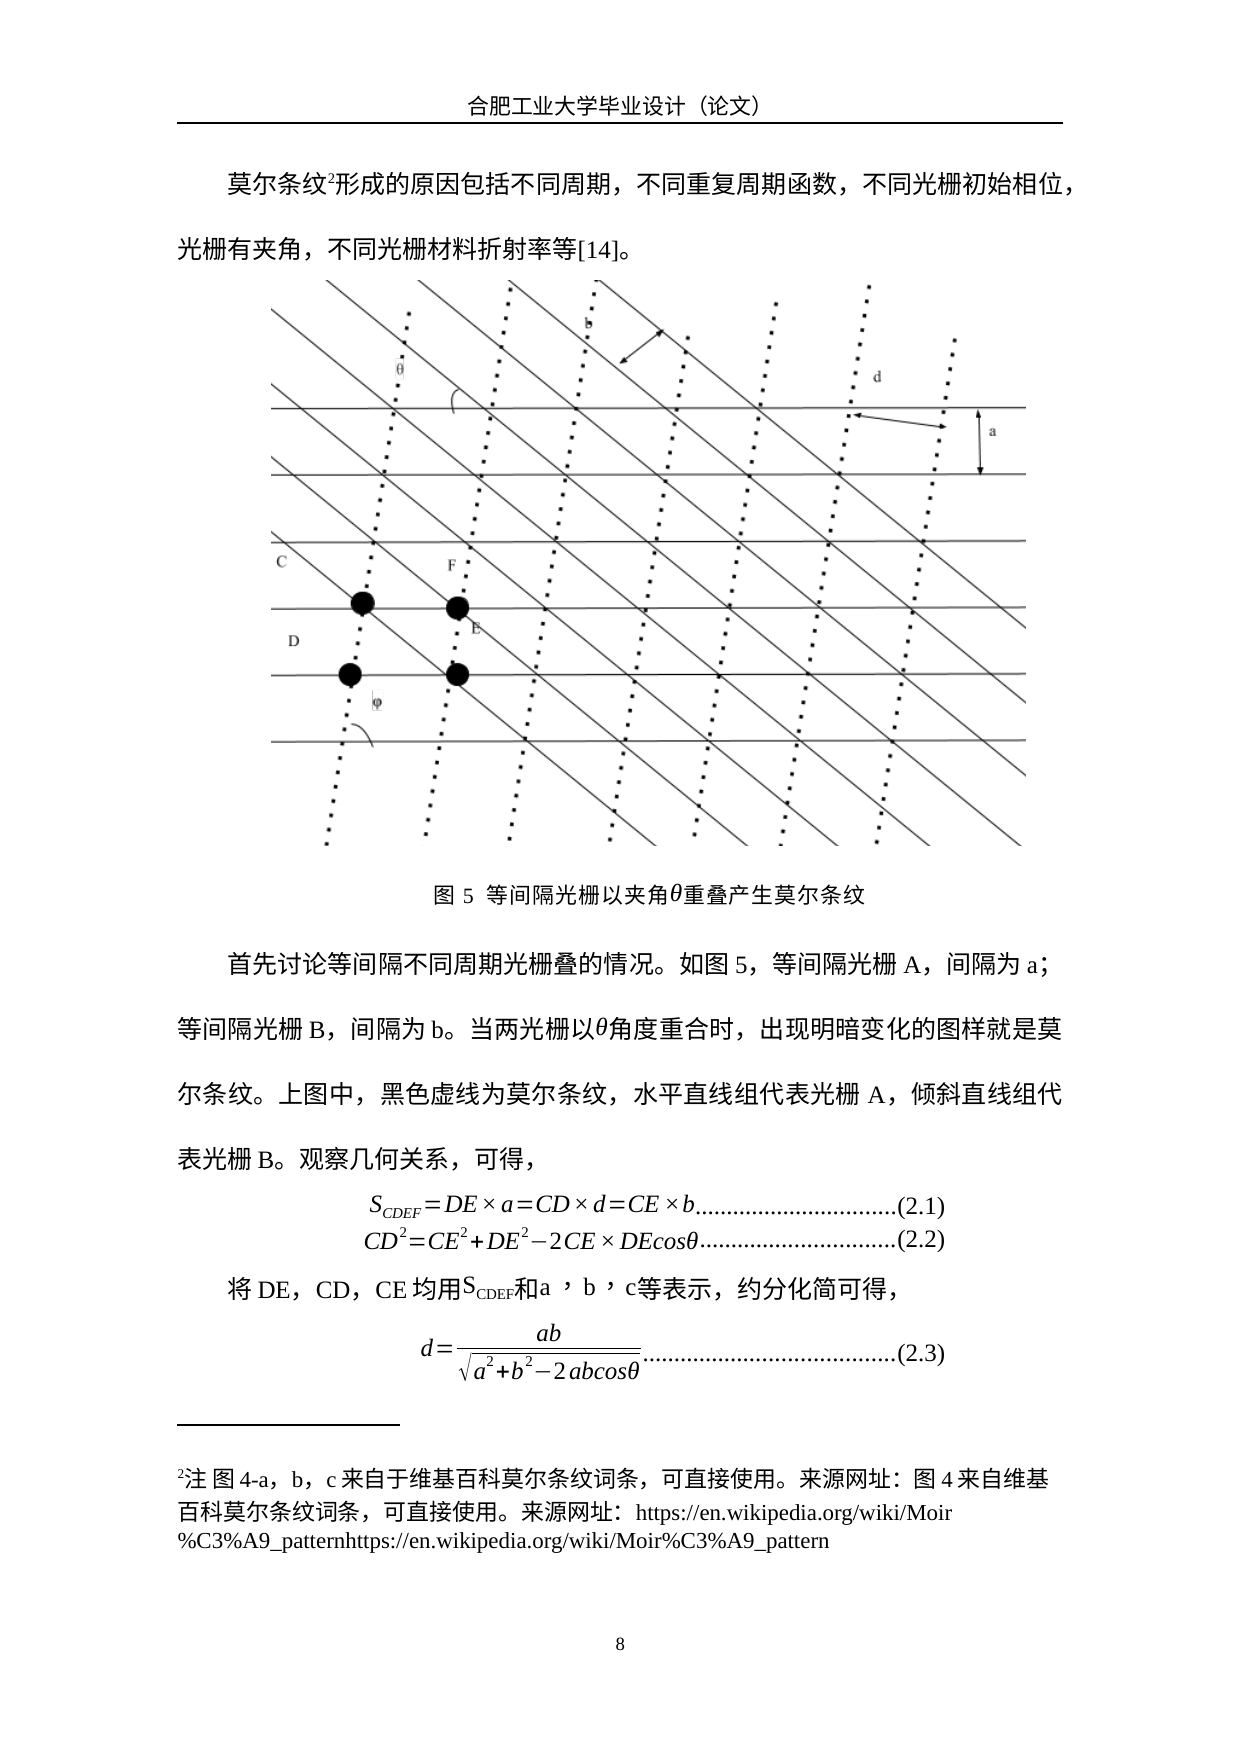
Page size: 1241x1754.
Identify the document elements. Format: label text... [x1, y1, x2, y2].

text (2.1) [177, 1190, 1063, 1222]
text (2.3) [177, 1320, 1063, 1385]
picture [271, 280, 1026, 846]
text 莫尔条纹形成的原因包括不同周期，不同重复周期函数，不同光栅初始相位，光栅有夹角，不同光栅材料折射率等[14]。 [177, 150, 1063, 280]
text (2.2) [177, 1222, 1063, 1255]
text 将DE，CD，CE均用和等表示，约分化简可得， [177, 1255, 1063, 1320]
